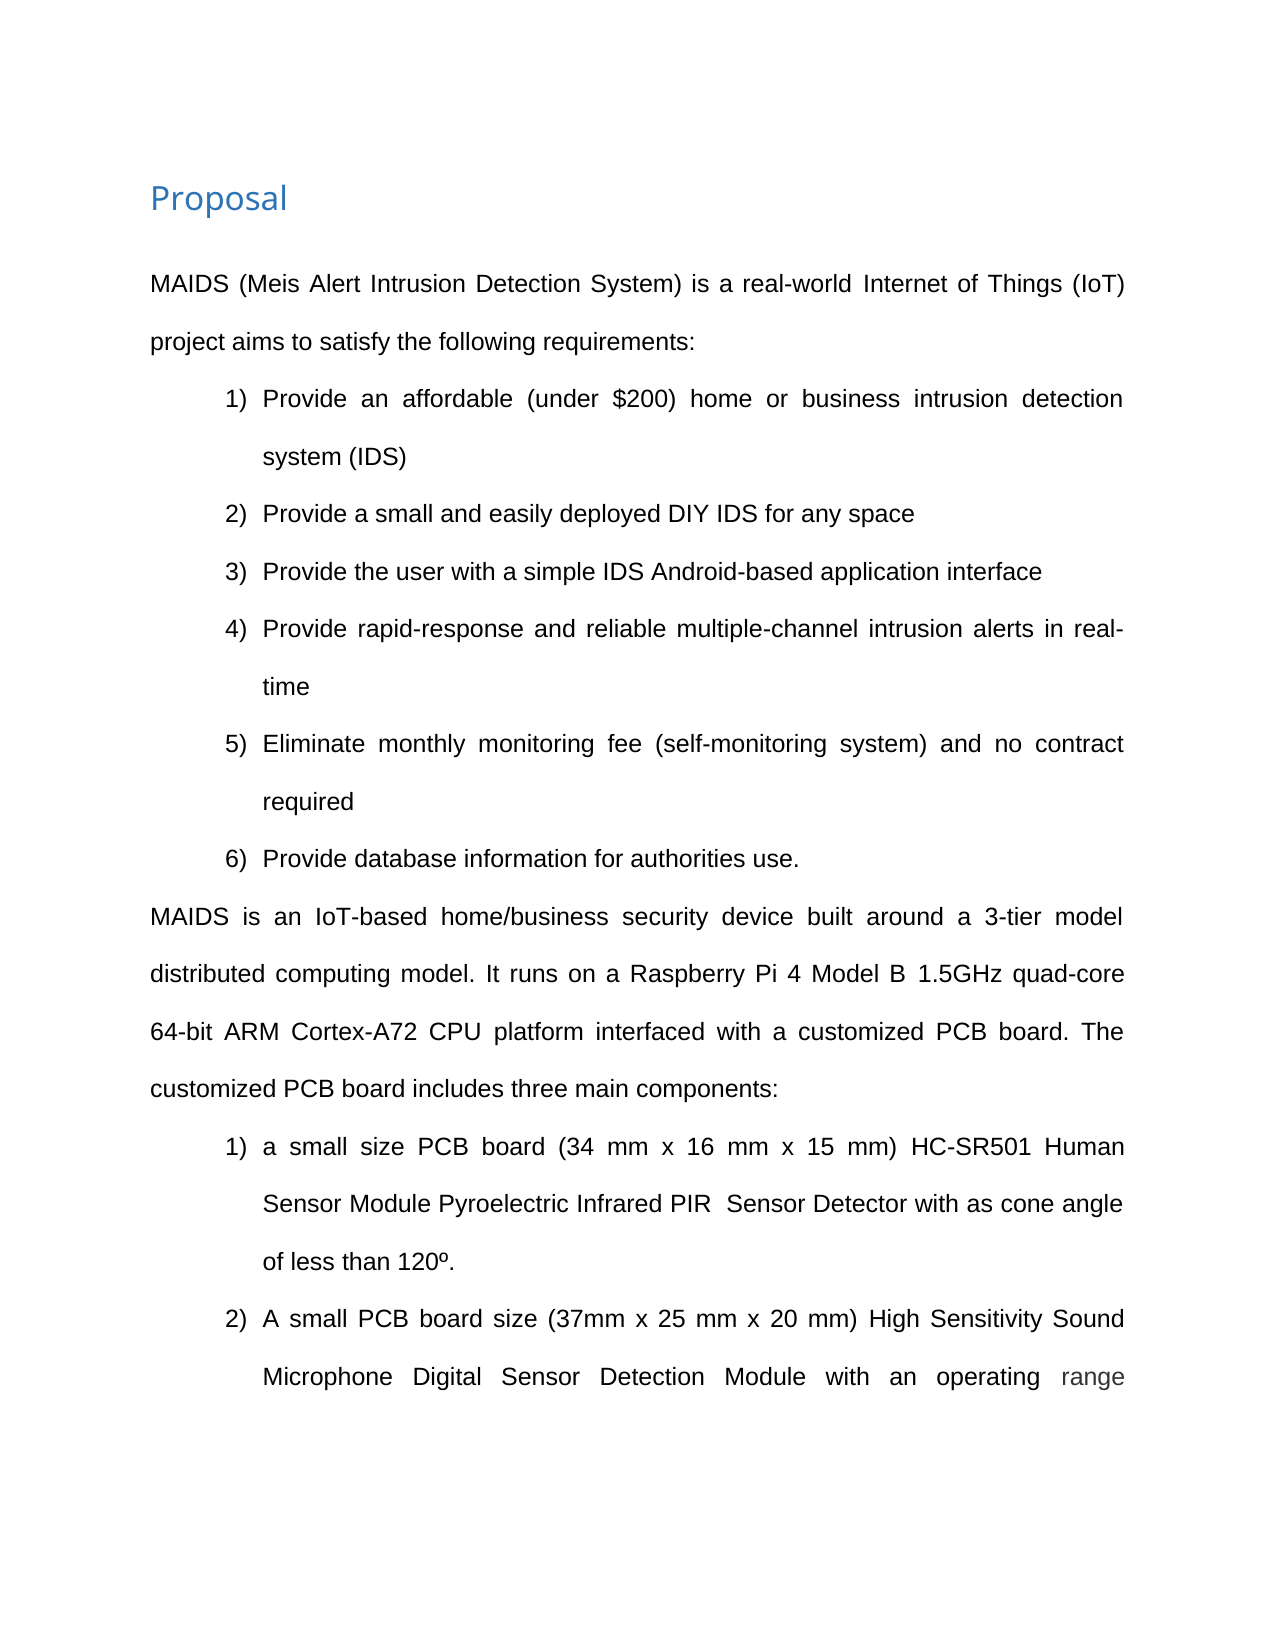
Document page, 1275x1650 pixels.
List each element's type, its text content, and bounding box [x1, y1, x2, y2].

list Provide rapid-response and reliable multiple-channel intrusion alerts in real-time [225, 614, 1125, 700]
list Provide an affordable (under $200) home or business intrusion detection system (IDS) [225, 384, 1125, 470]
subtitle Proposal [150, 175, 1125, 220]
list Provide a small and easily deployed DIY IDS for any space [225, 499, 1125, 528]
list Provide database information for authorities use. [225, 844, 1125, 873]
text MAIDS (Meis Alert Intrusion Detection System) is a real-world Internet of Things (IoT) project aims to satisfy the following requirements: [150, 269, 1125, 355]
list Provide the user with a simple IDS Android-based application interface [225, 557, 1125, 585]
list Eliminate monthly monitoring fee (self-monitoring system) and no contract required [225, 729, 1125, 815]
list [225, 1304, 1125, 1390]
list a small size PCB board (34 mm x 16 mm x 15 mm) HC-SR501 Human Sensor Module Pyroelectric Infrared PIR Sensor Detector with as cone angle of less than 120º. [225, 1132, 1125, 1275]
text MAIDS is an IoT-based home/business security device built around a 3-tier model distributed computing model. It runs on a Raspberry Pi 4 Model B 1.5GHz quad-core 64-bit ARM Cortex-A72 CPU platform interfaced with a customized PCB board. The customized PCB board includes three main components: [150, 902, 1125, 1103]
